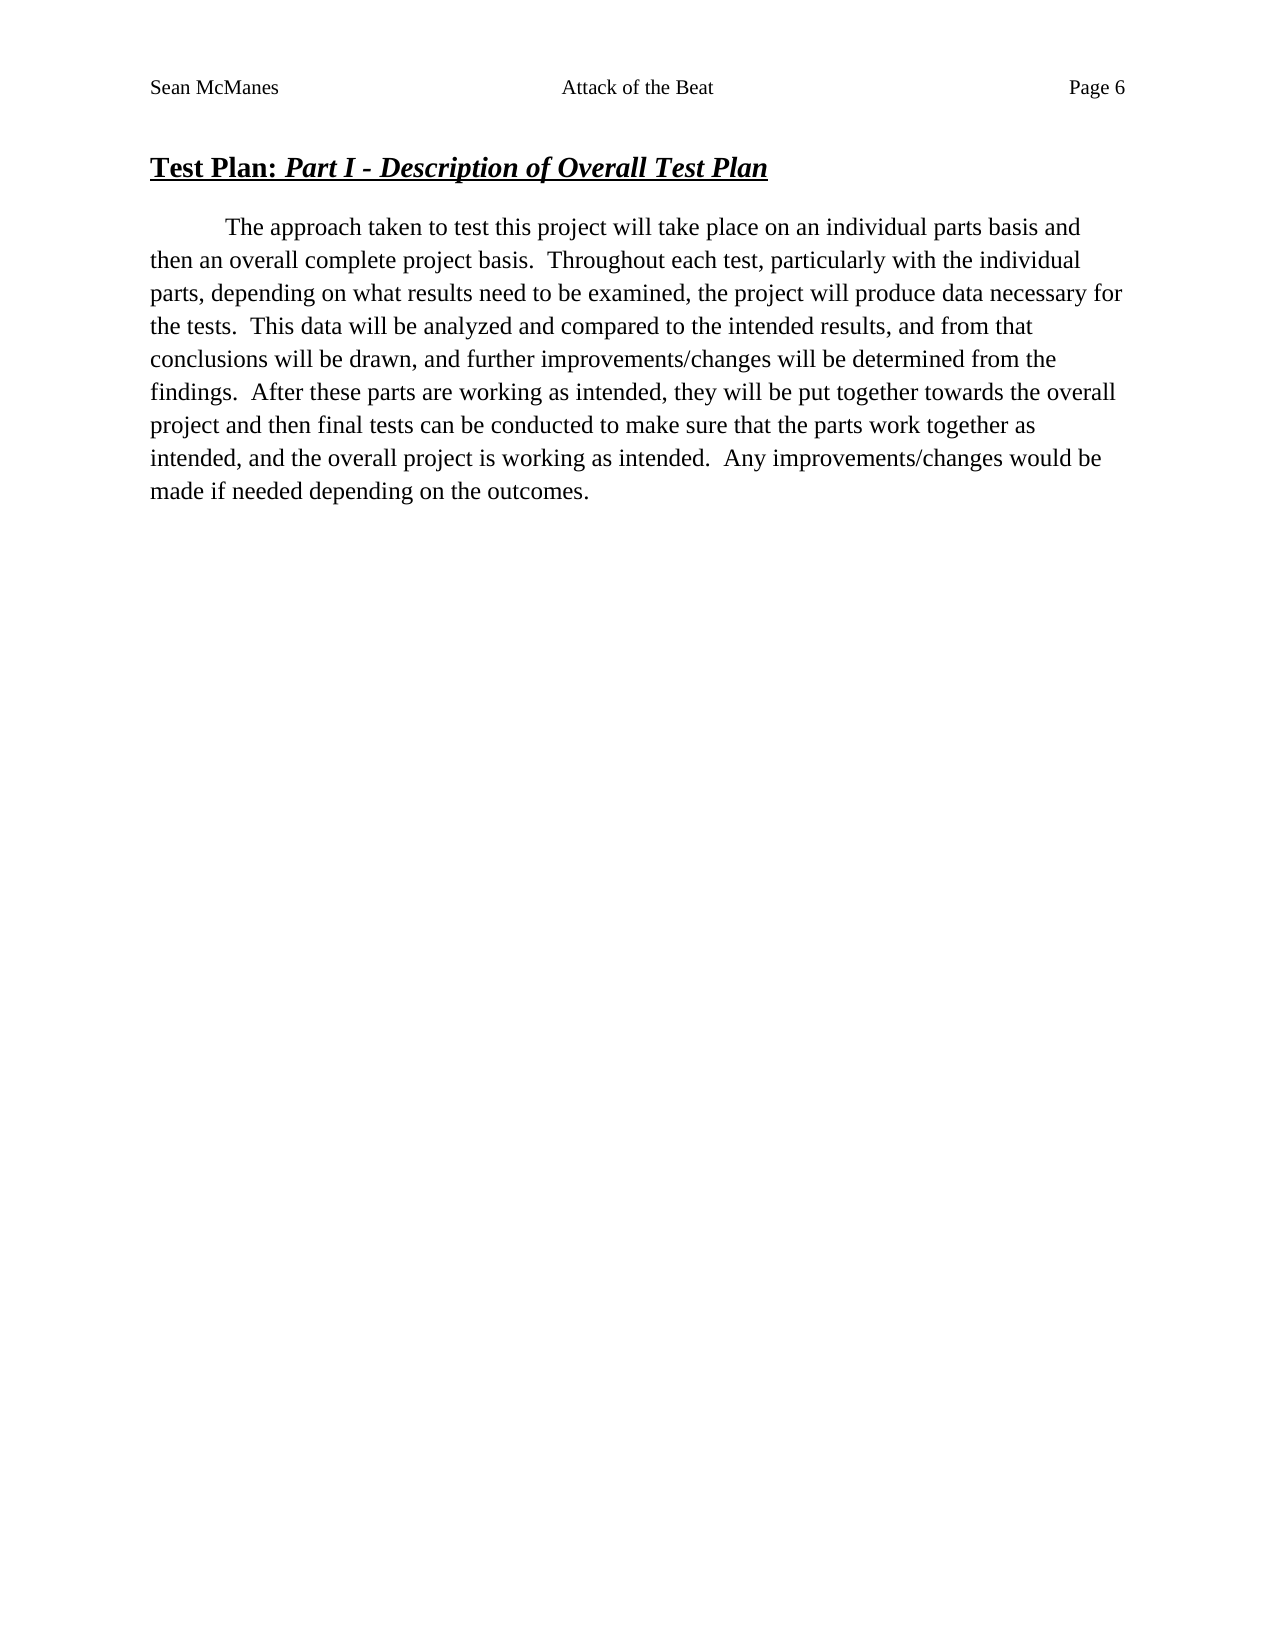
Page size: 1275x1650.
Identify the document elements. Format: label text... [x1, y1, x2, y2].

text The approach taken to test this project will take place on an individual parts basis and then an overall complete project basis. Throughout each test, particularly with the individual parts, depending on what results need to be examined, the project will produce data necessary for the tests. This data will be analyzed and compared to the intended results, and from that conclusions will be drawn, and further improvements/changes will be determined from the findings. After these parts are working as intended, they will be put together towards the overall project and then final tests can be conducted to make sure that the parts work together as intended, and the overall project is working as intended. Any improvements/changes would be made if needed depending on the outcomes. [150, 212, 1125, 505]
text Test Plan: Part I - Description of Overall Test Plan [150, 150, 1125, 183]
